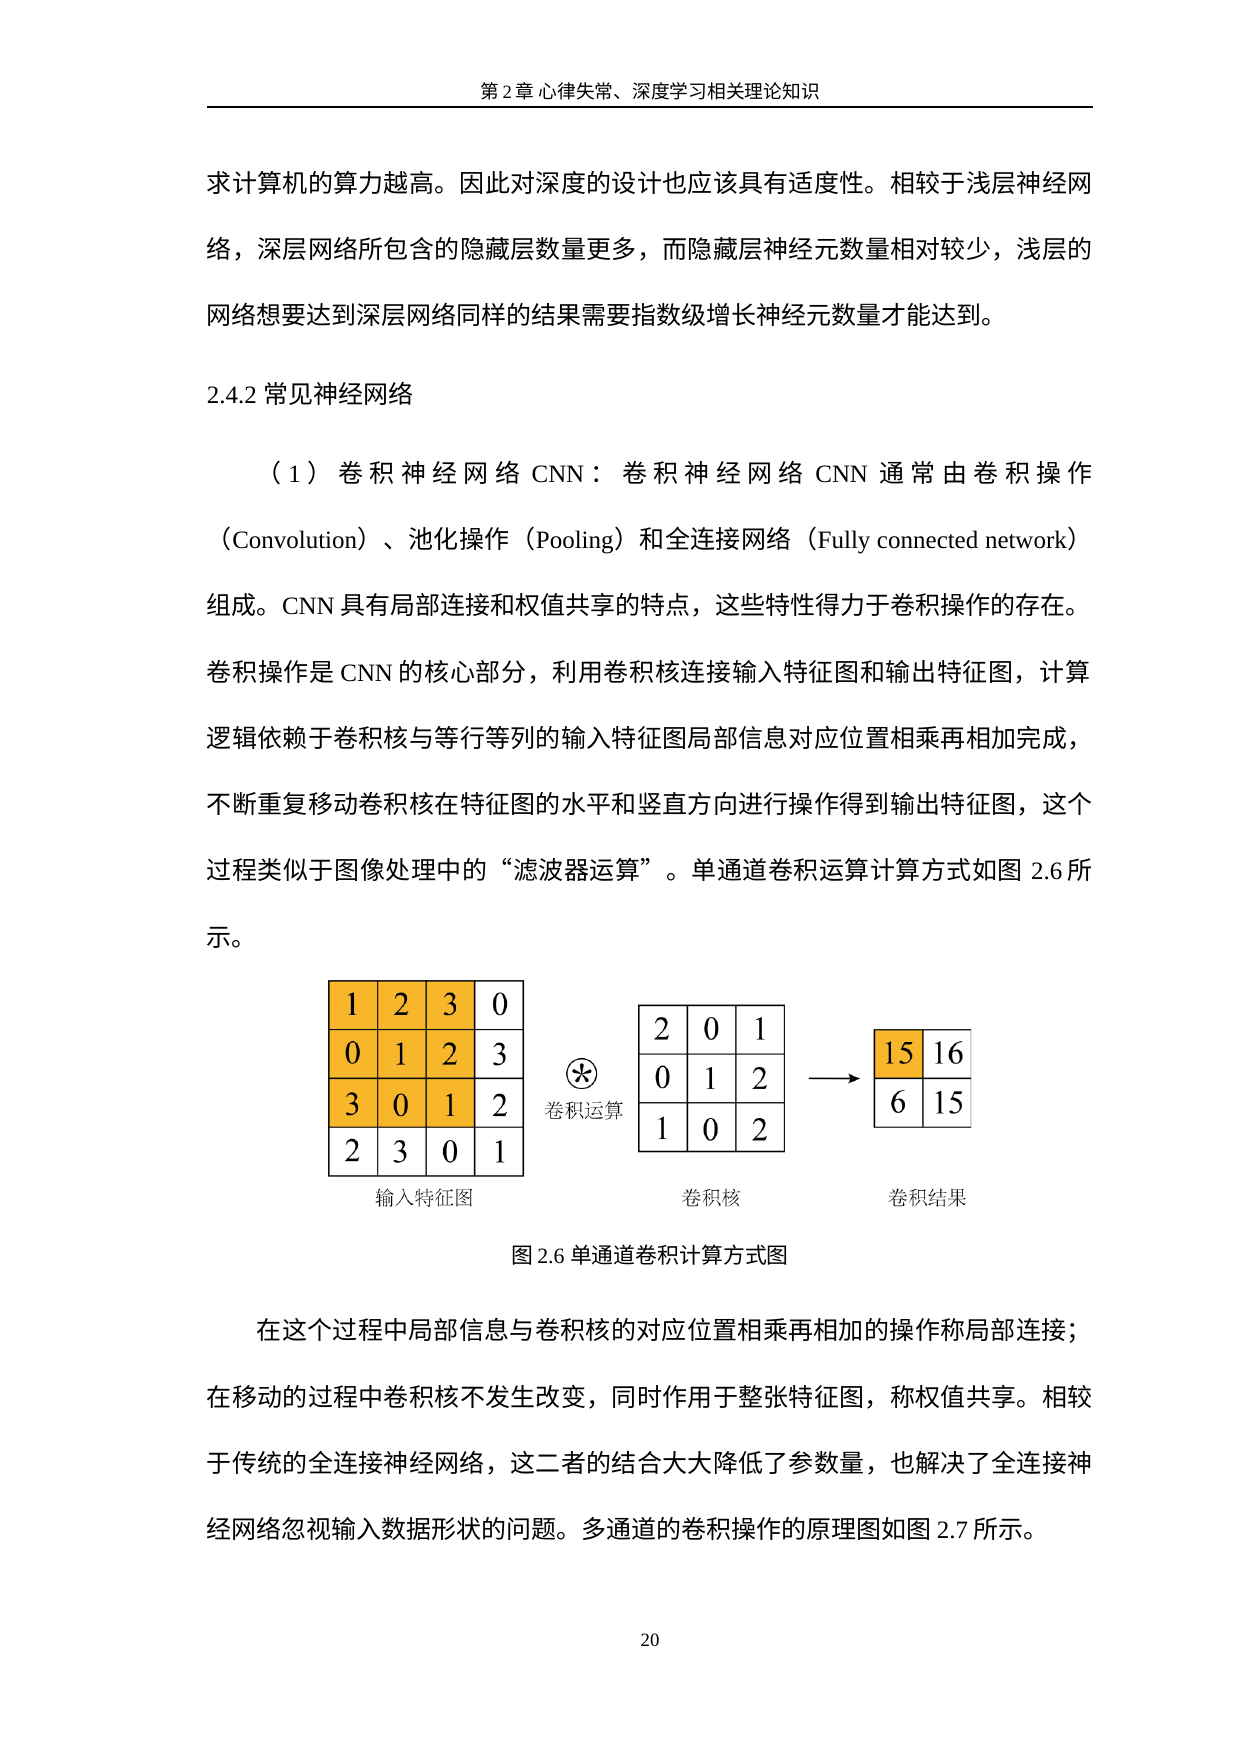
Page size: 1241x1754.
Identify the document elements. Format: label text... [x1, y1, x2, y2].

text 图2.6 单通道卷积计算方式图 [207, 1238, 1093, 1271]
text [207, 148, 1093, 347]
picture [328, 980, 972, 1210]
text （1）卷积神经网络CNN：卷积神经网络CNN通常由卷积操作（Convolution）、池化操作（Pooling）和全连接网络（Fully connected network）组成。CNN具有局部连接和权值共享的特点，这些特性得力于卷积操作的存在。卷积操作是CNN的核心部分，利用卷积核连接输入特征图和输出特征图，计算逻辑依赖于卷积核与等行等列的输入特征图局部信息对应位置相乘再相加完成，不断重复移动卷积核在特征图的水平和竖直方向进行操作得到输出特征图，这个过程类似于图像处理中的“滤波器运算”。单通道卷积运算计算方式如图2.6所示。 [207, 438, 1093, 968]
text 2.4.2 常见神经网络 [207, 359, 1093, 426]
text 在这个过程中局部信息与卷积核的对应位置相乘再相加的操作称局部连接；在移动的过程中卷积核不发生改变，同时作用于整张特征图，称权值共享。相较于传统的全连接神经网络，这二者的结合大大降低了参数量，也解决了全连接神经网络忽视输入数据形状的问题。多通道的卷积操作的原理图如图2.7所示。 [207, 1296, 1093, 1561]
